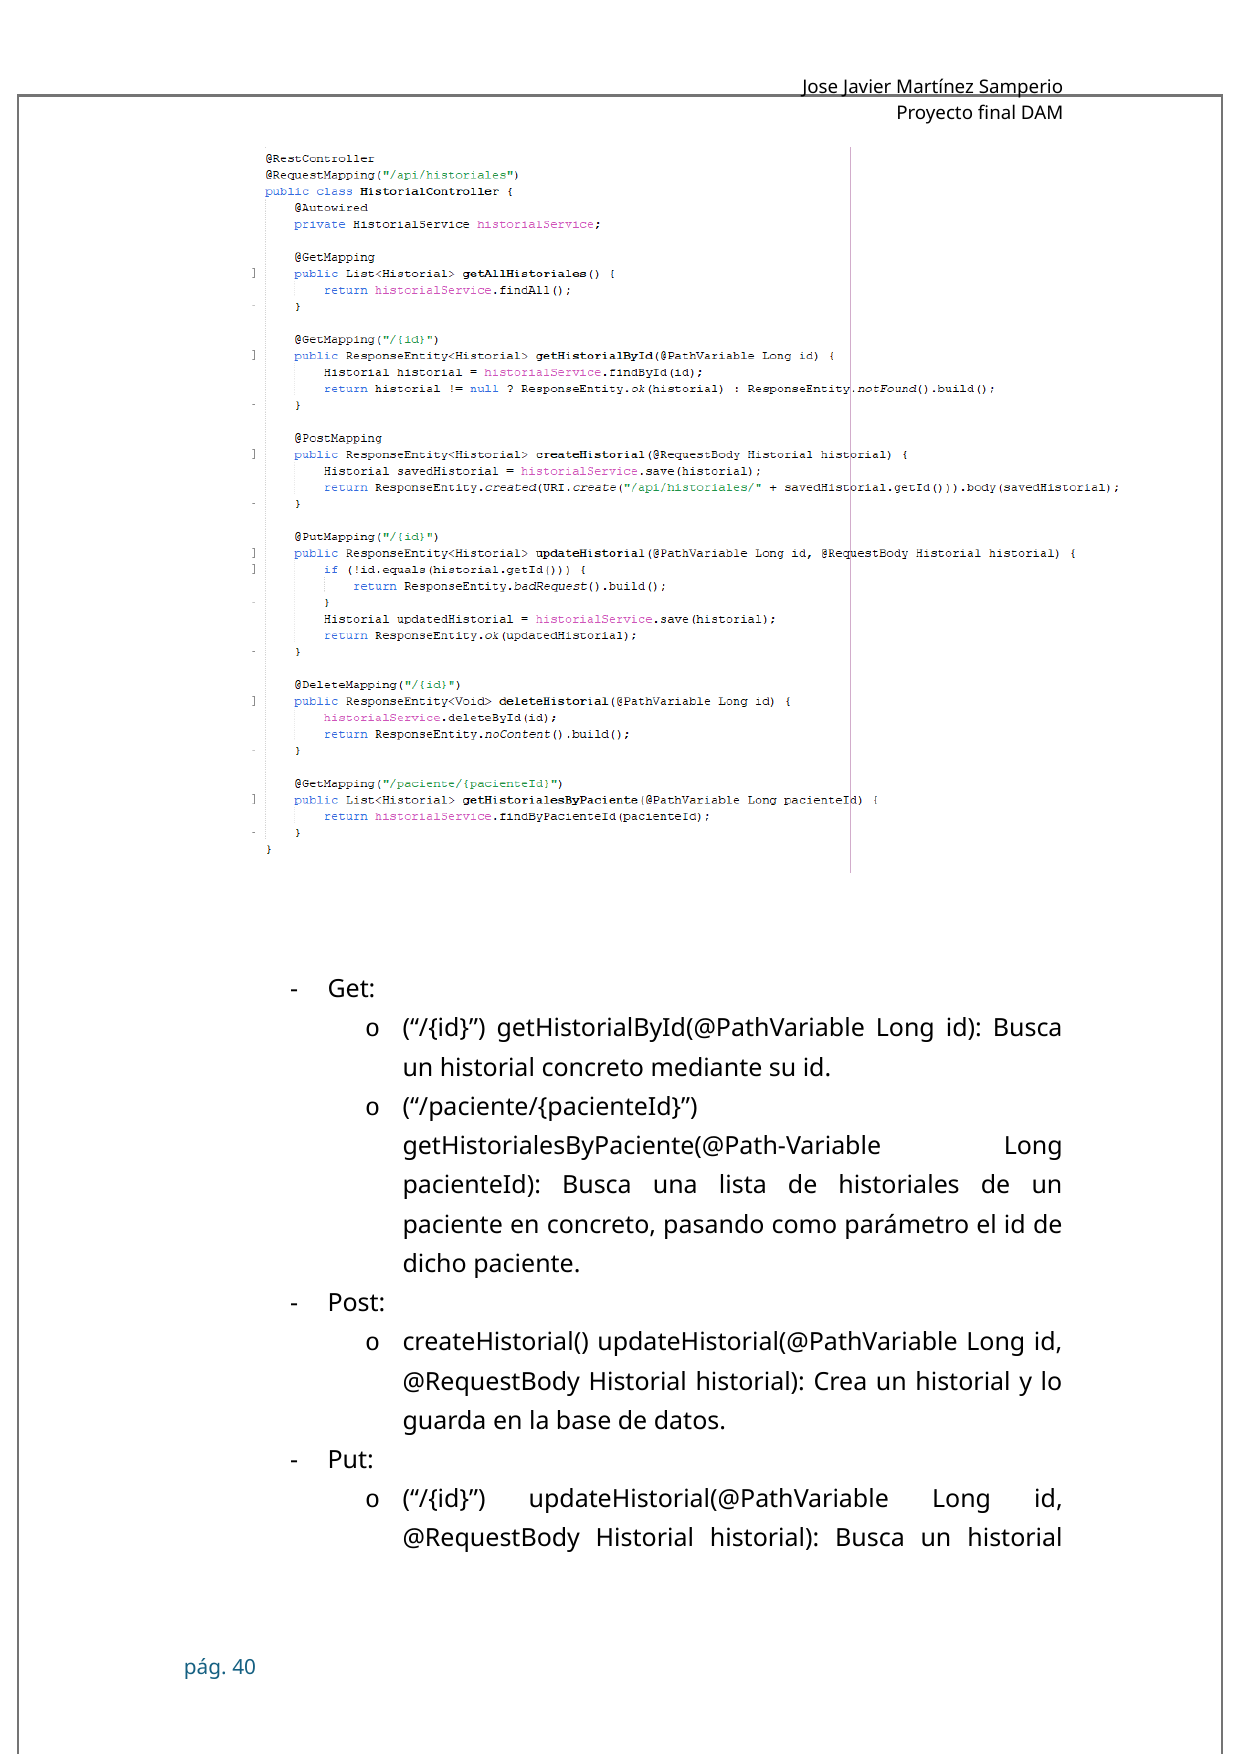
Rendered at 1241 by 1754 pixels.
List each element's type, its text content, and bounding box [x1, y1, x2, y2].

list (“/{id}”) getHistorialById(@PathVariable Long id): Busca un historial concreto mediante su id. [365, 1010, 1063, 1083]
list (“/paciente/{pacienteId}”) getHistorialesByPaciente(@Path-Variable Long pacienteId): Busca una lista de historiales de un paciente en concreto, pasando como parámetro el id de dicho paciente. [365, 1088, 1063, 1279]
list createHistorial() updateHistorial(@PathVariable Long id, @RequestBody Historial historial): Crea un historial y lo guarda en la base de datos. [365, 1324, 1063, 1436]
list Post: [290, 1284, 1063, 1319]
list Get: [290, 971, 1063, 1005]
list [365, 1481, 1063, 1554]
list Put: [290, 1441, 1063, 1476]
picture [252, 147, 1138, 888]
